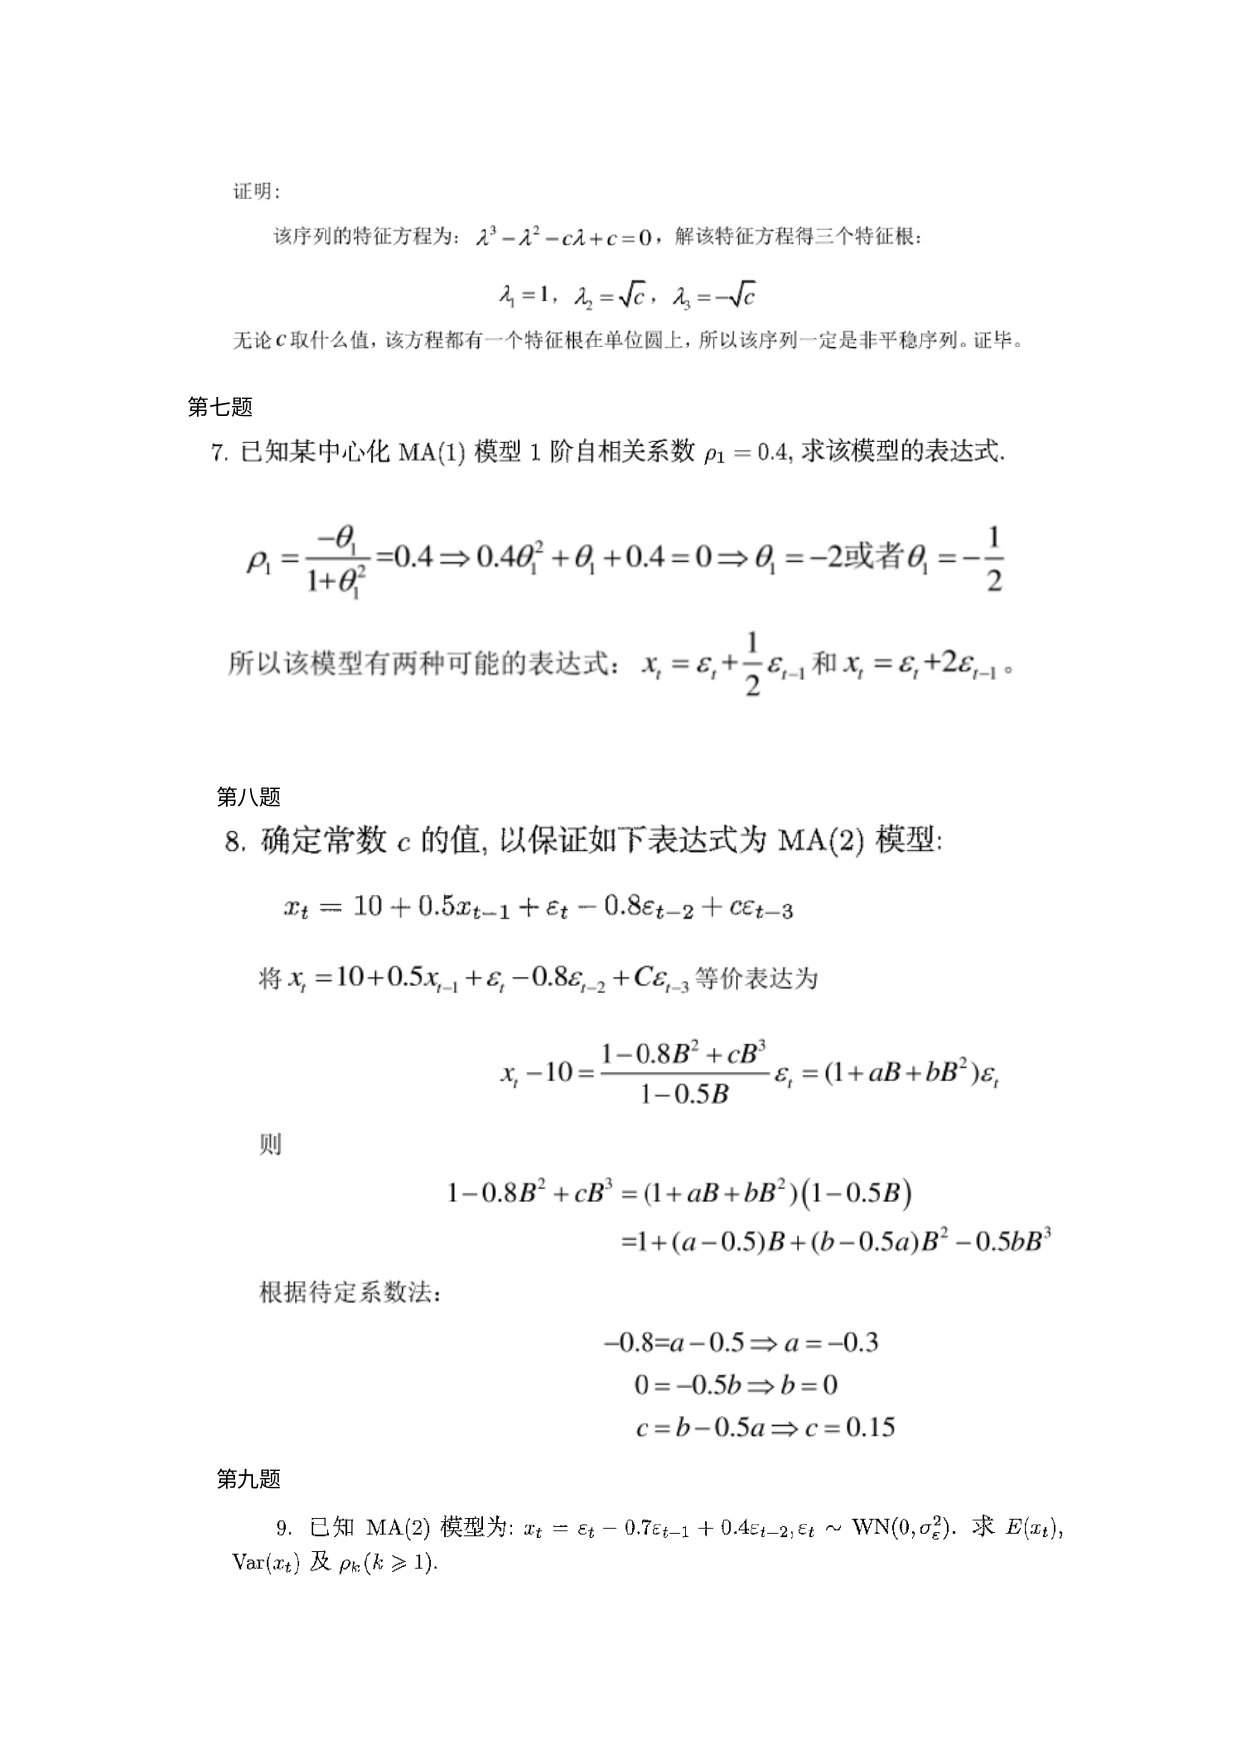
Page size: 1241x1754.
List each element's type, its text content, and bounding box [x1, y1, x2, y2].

picture [215, 945, 1081, 1459]
picture [187, 162, 1052, 389]
picture [215, 1506, 1081, 1580]
picture [215, 821, 1015, 933]
picture [187, 487, 1053, 735]
text 第八题 [187, 779, 1053, 812]
picture [187, 422, 1052, 467]
text 第九题 [187, 1462, 1053, 1494]
text 第七题 [187, 389, 1053, 422]
